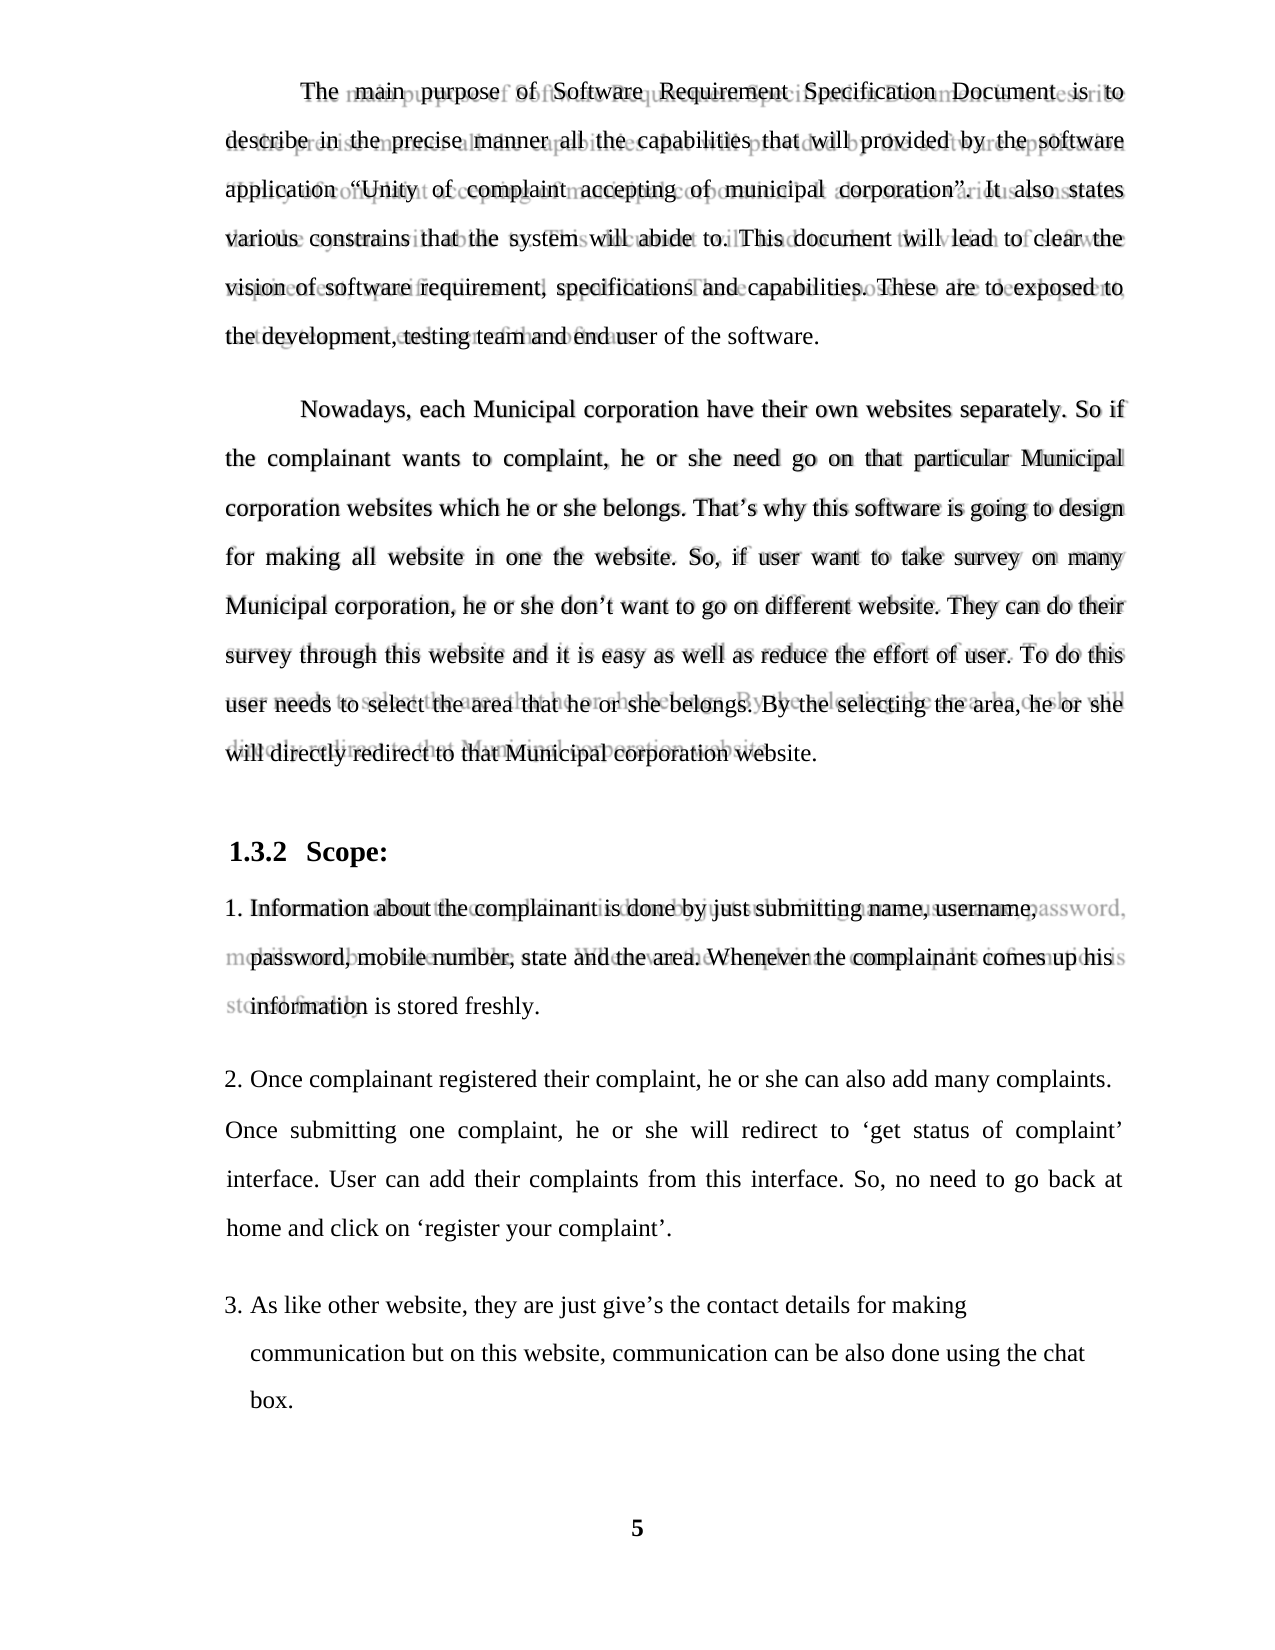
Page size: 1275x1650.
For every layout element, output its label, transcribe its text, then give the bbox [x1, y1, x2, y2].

picture [209, 118, 670, 366]
text Once submitting one complaint, he or she will redirect to ‘get status of complaint’ interface. User can add their complaints from this interface. So, no need to go back at home and click on ‘register your complaint’. [225, 1115, 1125, 1242]
picture [284, 385, 1149, 731]
picture [284, 69, 1149, 318]
list Once complainant registered their complaint, he or she can also add many complaints. [224, 1064, 1126, 1093]
list As like other website, they are just give’s the contact details for making communication but on this website, communication can be also done using the chat box. [224, 1290, 1126, 1414]
picture [208, 883, 1149, 1035]
picture [209, 433, 801, 779]
list Scope: [228, 834, 1198, 867]
